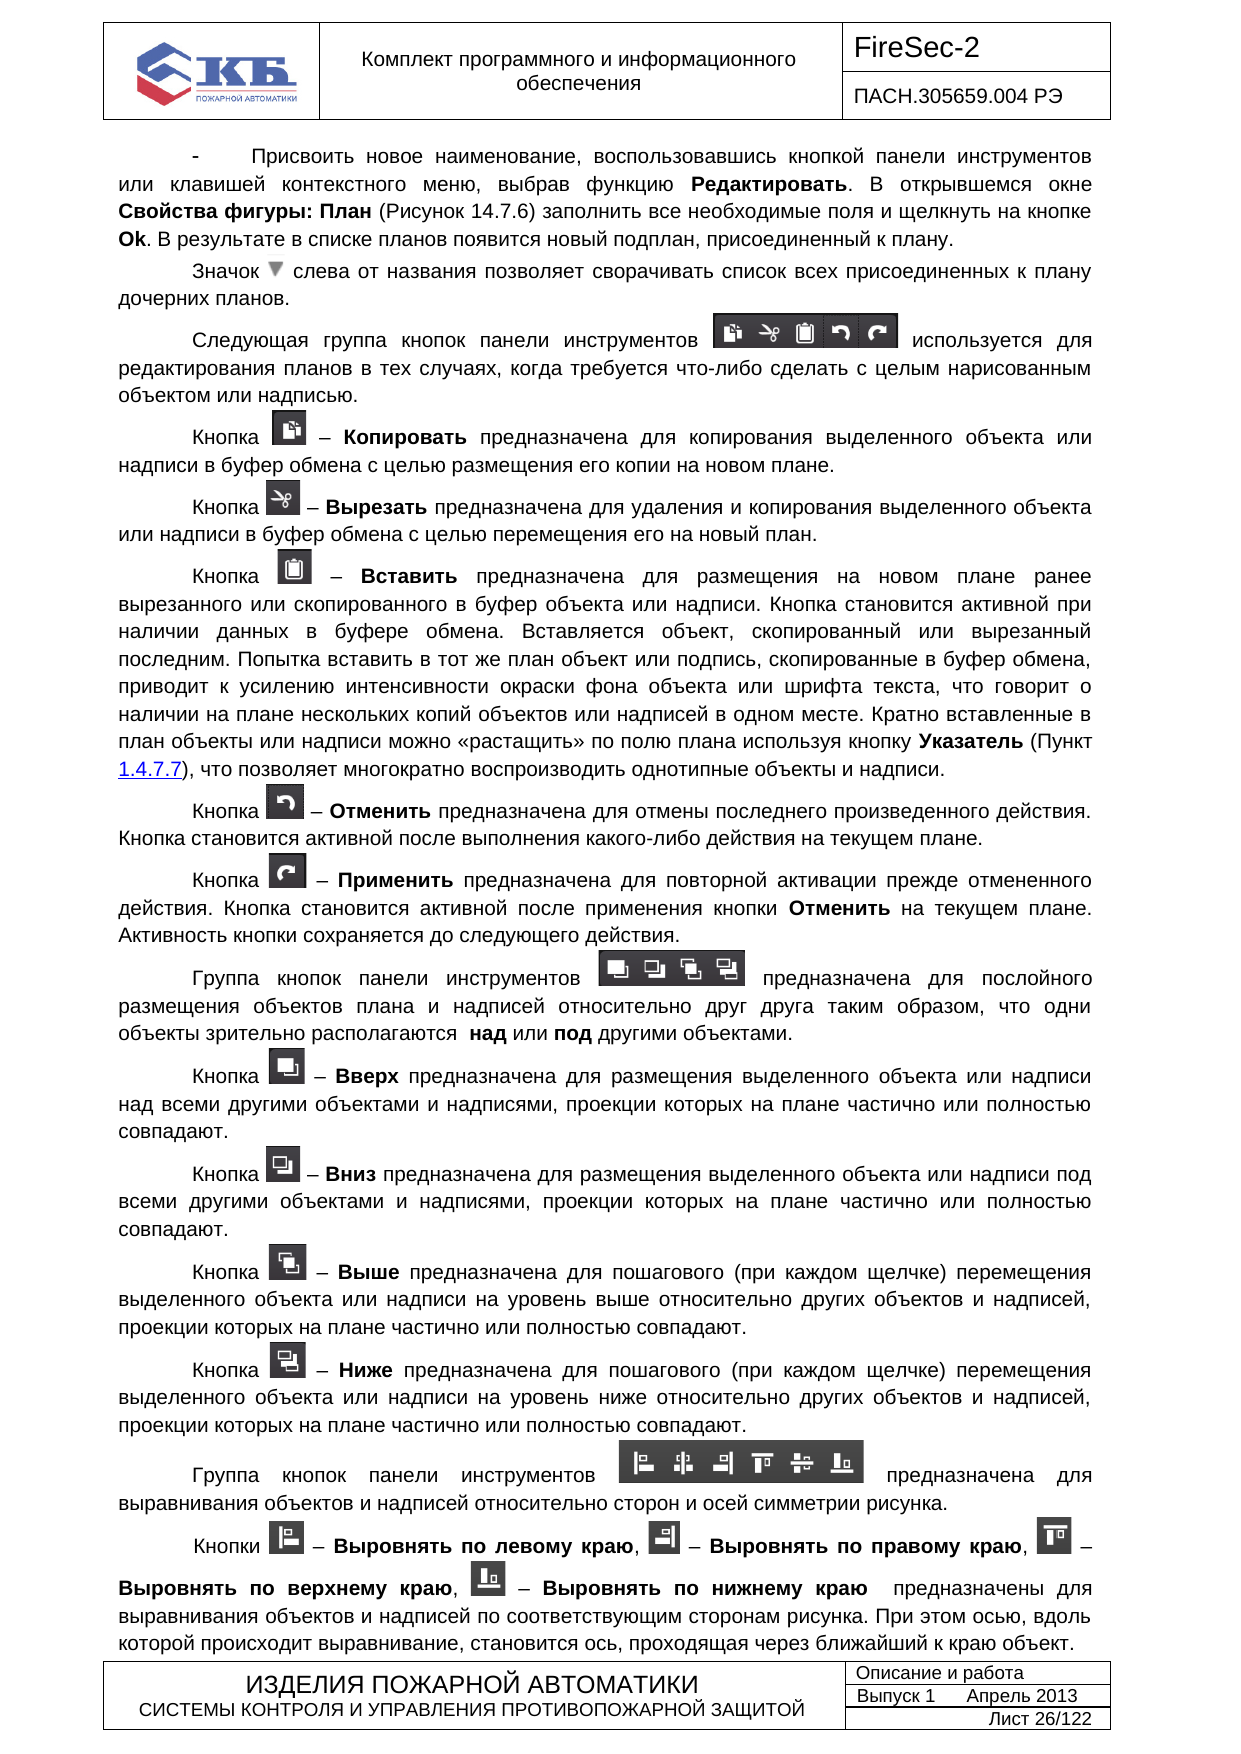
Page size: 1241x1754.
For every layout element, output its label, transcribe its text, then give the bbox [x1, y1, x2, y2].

picture [133, 34, 310, 115]
picture [268, 1048, 305, 1084]
list Кнопка – Вырезать предназначена для удаления и копирования выделенного объекта или надписи в буфер обмена с целью перемещения его на новый план. [118, 480, 1092, 546]
list Значок слева от названия позволяет сворачивать список всех присоединенных к плану дочерних планов. [118, 254, 1092, 310]
picture [598, 950, 745, 986]
picture [266, 784, 304, 819]
picture [1036, 1517, 1072, 1554]
list Кнопки – Выровнять по левому краю, – Выровнять по правому краю, – Выровнять по верхнему краю, – Выровнять по нижнему краю предназначены для выравнивания объектов и надписей по соответствующим сторонам рисунка. При этом осью, вдоль которой происходит выравнивание, становится ось, проходящая через ближайший к краю объект. [118, 1518, 1092, 1655]
list Кнопка – Вниз предназначена для размещения выделенного объекта или надписи под всеми другими объектами и надписями, проекции которых на плане частично или полностью совпадают. [118, 1146, 1092, 1241]
picture [268, 853, 307, 888]
picture [267, 254, 285, 279]
picture [470, 1561, 506, 1596]
list Кнопка – Вставить предназначена для размещения на новом плане ранее вырезанного или скопированного в буфер объекта или надписи. Кнопка становится активной при наличии данных в буфере обмена. Вставляется объект, скопированный или вырезанный последним. Попытка вставить в тот же план объект или подпись, скопированные в буфер обмена, приводит к усилению интенсивности окраски фона объекта или шрифта текста, что говорит о наличии на плане нескольких копий объектов или надписей в одном месте. Кратно вставленные в план объекты или надписи можно «растащить» по полю плана используя кнопку Указатель (Пункт 1.4.7.7), что позволяет многократно воспроизводить однотипные объекты и надписи. [118, 550, 1092, 781]
picture [269, 1521, 304, 1554]
list Кнопка – Ниже предназначена для пошагового (при каждом щелчке) перемещения выделенного объекта или надписи на уровень ниже относительно других объектов и надписей, проекции которых на плане частично или полностью совпадают. [118, 1342, 1092, 1437]
picture [713, 313, 899, 348]
picture [277, 549, 312, 584]
list Кнопка – Выше предназначена для пошагового (при каждом щелчке) перемещения выделенного объекта или надписи на уровень выше относительно других объектов и надписей, проекции которых на плане частично или полностью совпадают. [118, 1244, 1092, 1339]
picture [268, 1244, 307, 1280]
picture [648, 1521, 680, 1554]
list Группа кнопок панели инструментов предназначена для послойного размещения объектов плана и надписей относительно друг друга таким образом, что одни объекты зрительно располагаются над или под другими объектами. [118, 951, 1092, 1045]
picture [266, 1146, 300, 1182]
list Кнопка – Копировать предназначена для копирования выделенного объекта или надписи в буфер обмена с целью размещения его копии на новом плане. [118, 411, 1092, 477]
list Следующая группа кнопок панели инструментов используется для редактирования планов в тех случаях, когда требуется что-либо сделать с целым нарисованным объектом или надписью. [118, 314, 1092, 407]
picture [272, 410, 307, 445]
picture [266, 480, 300, 515]
list Кнопка – Вверх предназначена для размещения выделенного объекта или надписи над всеми другими объектами и надписями, проекции которых на плане частично или полностью совпадают. [118, 1048, 1092, 1143]
picture [269, 1342, 306, 1378]
picture [618, 1440, 864, 1483]
list Кнопка – Применить предназначена для повторной активации прежде отмененного действия. Кнопка становится активной после применения кнопки Отменить на текущем плане. Активность кнопки сохраняется до следующего действия. [118, 854, 1092, 947]
list Группа кнопок панели инструментов предназначена для выравнивания объектов и надписей относительно сторон и осей симметрии рисунка. [118, 1440, 1092, 1514]
list Присвоить новое наименование, воспользовавшись кнопкой панели инструментов или клавишей контекстного меню, выбрав функцию Редактировать. В открывшемся окне Свойства фигуры: План (Рисунок 14.7.6) заполнить все необходимые поля и щелкнуть на кнопке Ok. В результате в списке планов появится новый подплан, присоединенный к плану. [118, 144, 1092, 251]
list Кнопка – Отменить предназначена для отмены последнего произведенного действия. Кнопка становится активной после выполнения какого-либо действия на текущем плане. [118, 784, 1092, 850]
